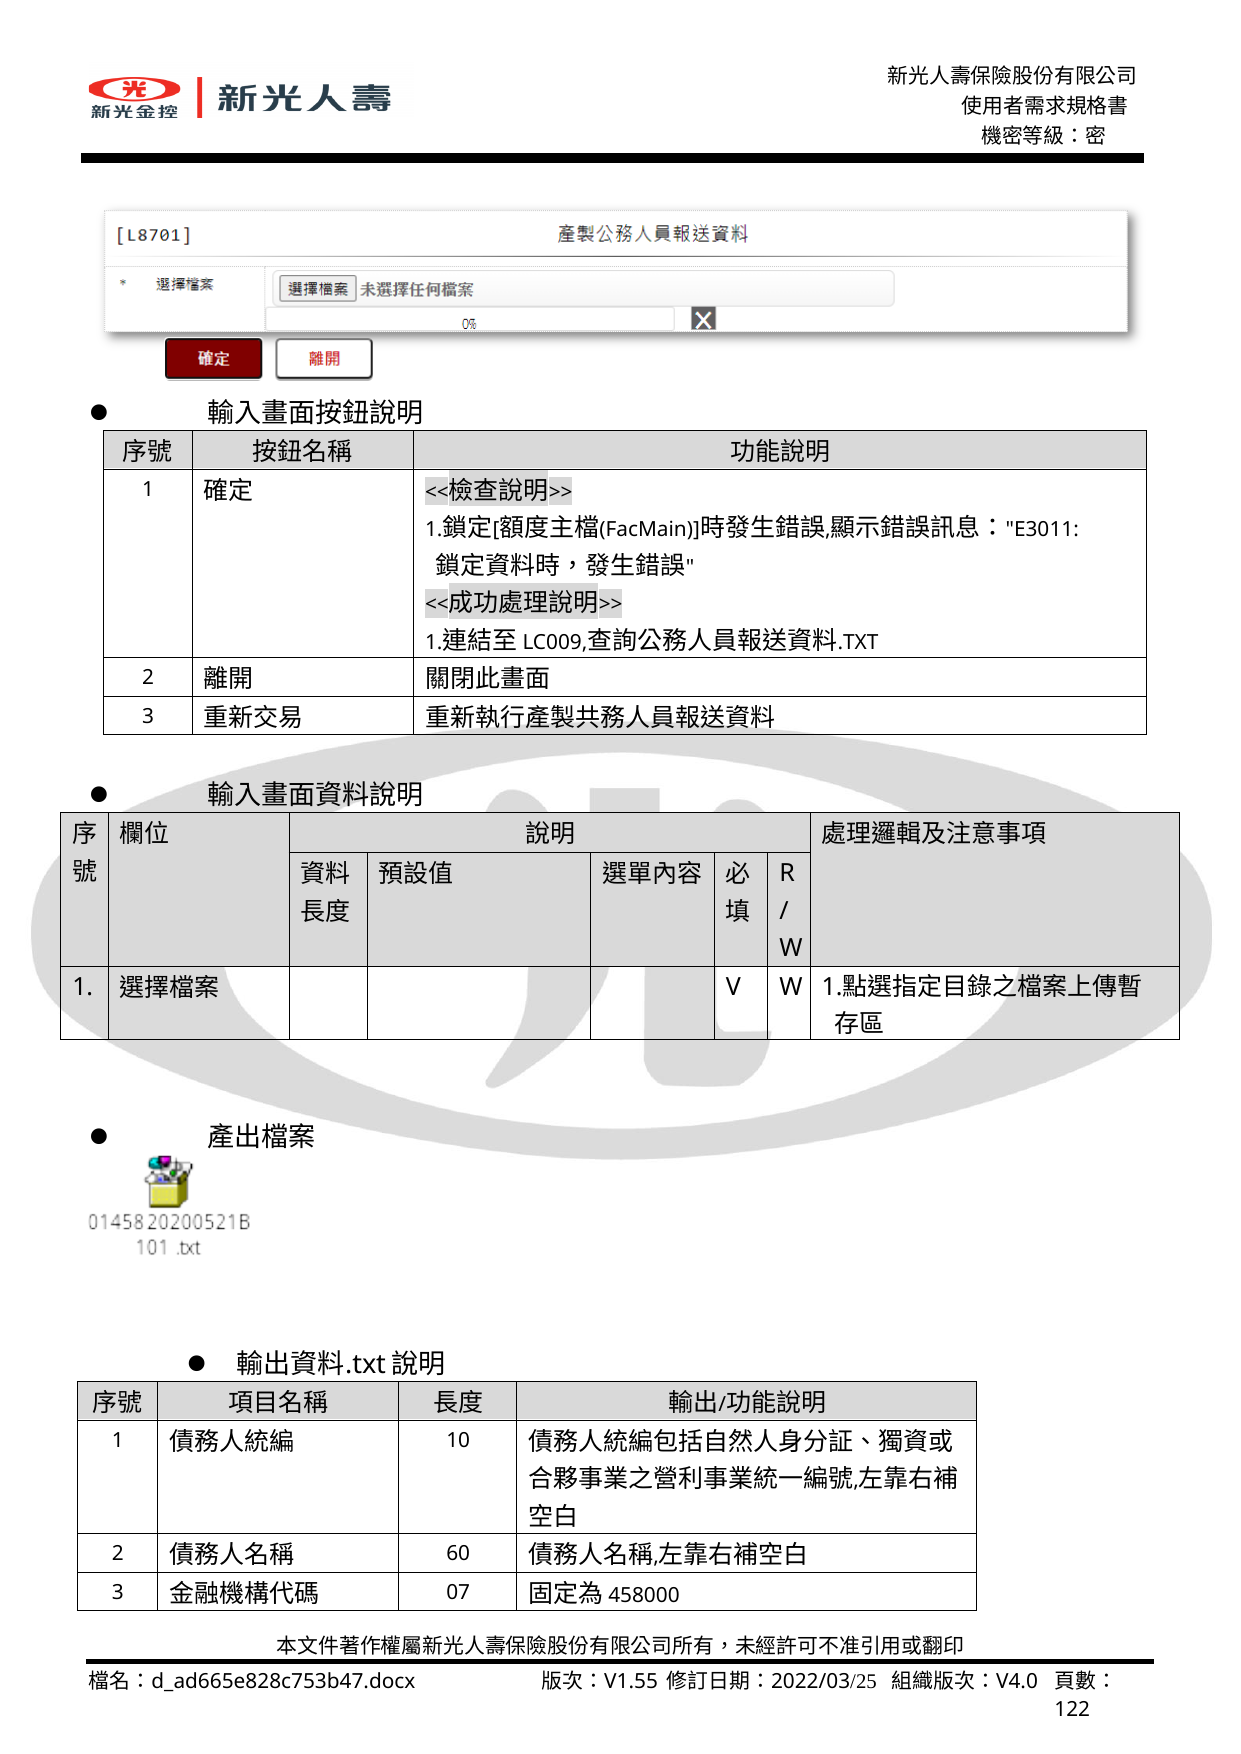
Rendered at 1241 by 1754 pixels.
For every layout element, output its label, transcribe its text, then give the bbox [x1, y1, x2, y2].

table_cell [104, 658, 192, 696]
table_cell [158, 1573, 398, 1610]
picture [25, 713, 1215, 1166]
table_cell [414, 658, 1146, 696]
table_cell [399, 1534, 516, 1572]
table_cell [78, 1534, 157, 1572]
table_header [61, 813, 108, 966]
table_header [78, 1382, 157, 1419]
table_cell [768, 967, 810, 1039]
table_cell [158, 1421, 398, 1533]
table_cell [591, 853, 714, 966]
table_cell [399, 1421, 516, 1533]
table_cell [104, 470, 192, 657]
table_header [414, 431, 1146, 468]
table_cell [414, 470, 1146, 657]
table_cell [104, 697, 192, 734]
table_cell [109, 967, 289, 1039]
list 產出檔案 [89, 1115, 1152, 1154]
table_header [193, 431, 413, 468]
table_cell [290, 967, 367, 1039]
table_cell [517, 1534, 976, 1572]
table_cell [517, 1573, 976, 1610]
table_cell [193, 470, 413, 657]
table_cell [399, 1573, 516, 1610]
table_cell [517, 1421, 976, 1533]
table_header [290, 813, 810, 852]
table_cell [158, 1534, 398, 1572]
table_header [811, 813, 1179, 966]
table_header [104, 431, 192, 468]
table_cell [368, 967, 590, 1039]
list 輸出資料.txt說明 [186, 1342, 1152, 1381]
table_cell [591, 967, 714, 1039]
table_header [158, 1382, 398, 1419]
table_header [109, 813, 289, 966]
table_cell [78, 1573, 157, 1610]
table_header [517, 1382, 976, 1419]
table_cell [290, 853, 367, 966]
picture [88, 61, 414, 118]
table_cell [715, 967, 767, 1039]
list 輸入畫面資料說明 [89, 773, 1152, 812]
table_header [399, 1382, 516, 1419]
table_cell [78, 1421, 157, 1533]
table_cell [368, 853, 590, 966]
list 輸入畫面按鈕說明 [89, 391, 1152, 430]
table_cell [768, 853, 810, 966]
picture [88, 203, 1152, 391]
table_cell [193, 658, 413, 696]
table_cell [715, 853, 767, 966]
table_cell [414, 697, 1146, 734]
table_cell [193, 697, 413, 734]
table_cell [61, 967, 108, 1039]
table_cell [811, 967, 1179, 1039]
